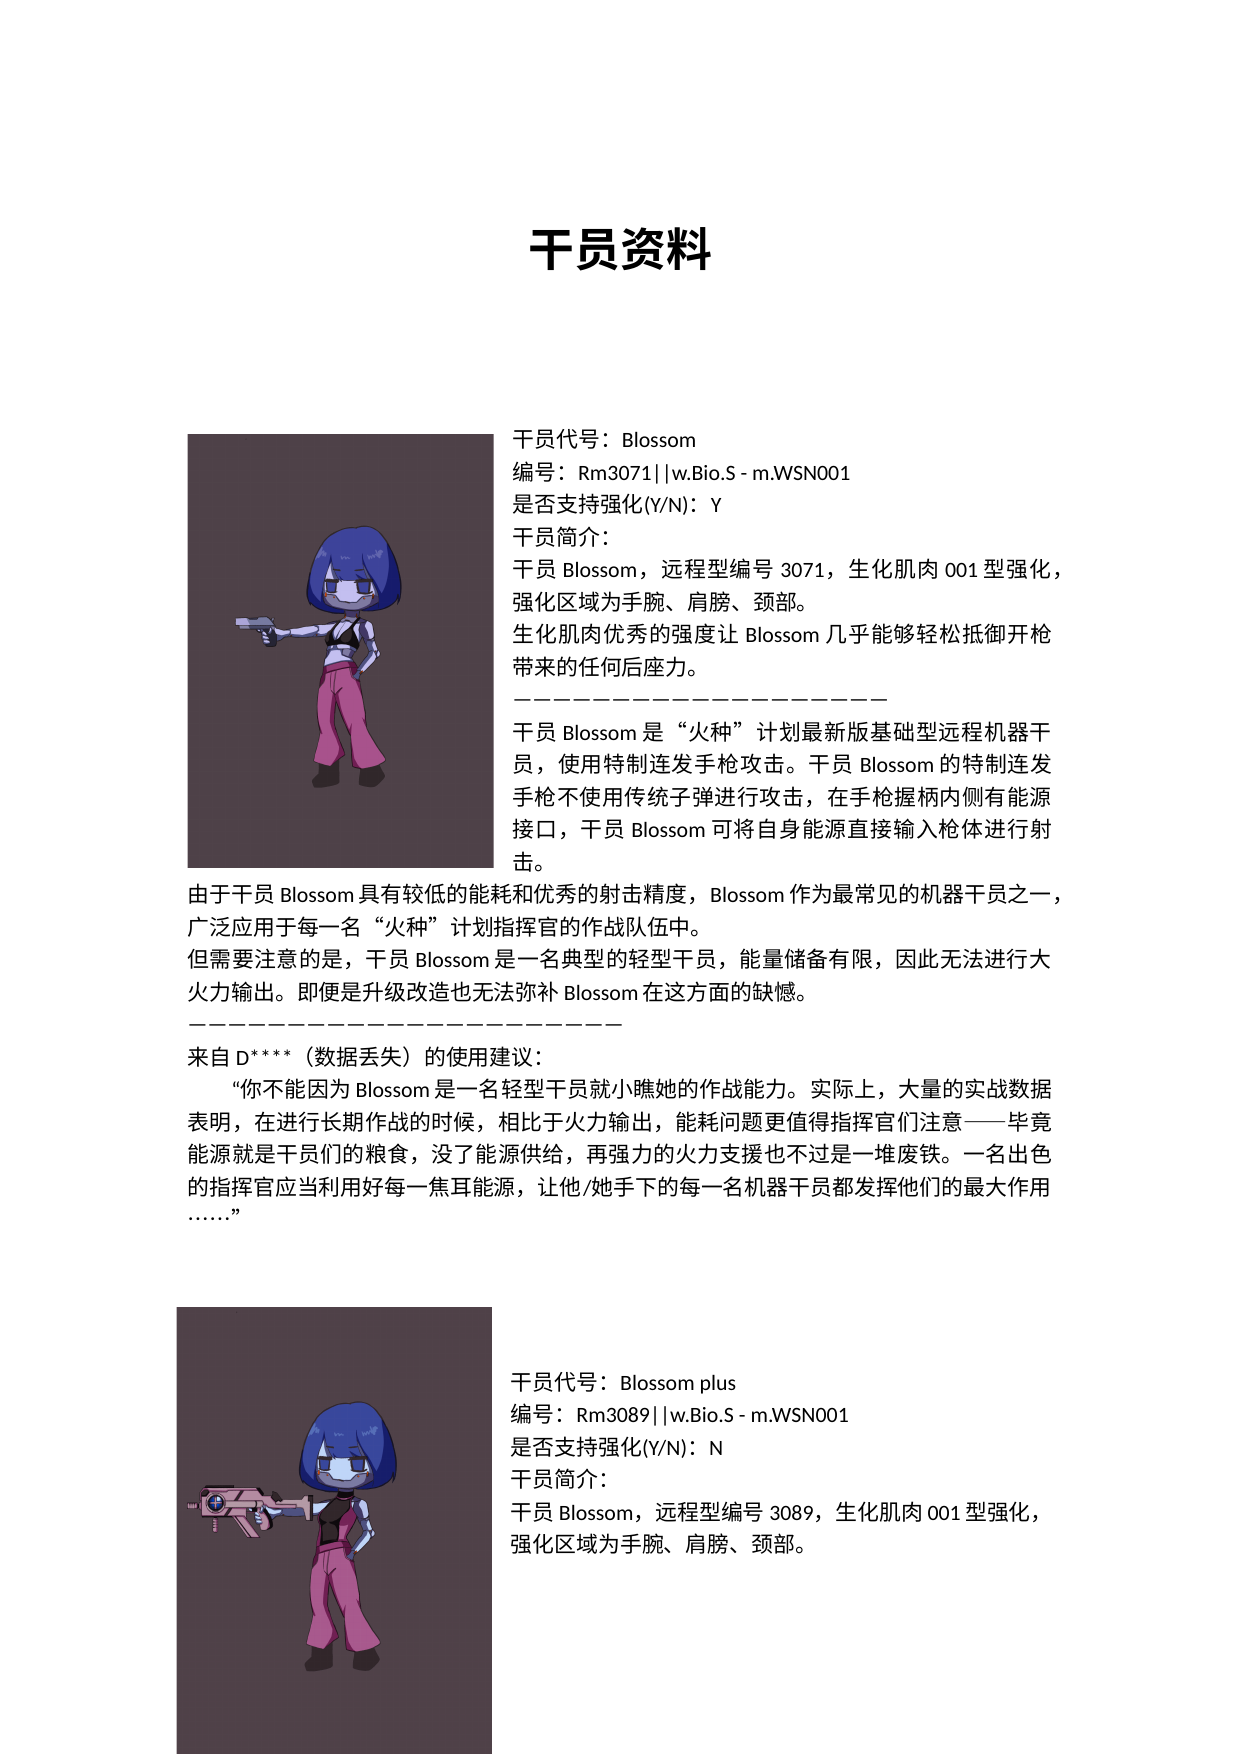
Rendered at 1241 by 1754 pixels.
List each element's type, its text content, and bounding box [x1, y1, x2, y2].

text 干员代号：Blossom [187, 422, 1053, 454]
picture [187, 434, 494, 868]
text 由于干员Blossom具有较低的能耗和优秀的射击精度，Blossom作为最常见的机器干员之一，广泛应用于每一名“火种”计划指挥官的作战队伍中。 [187, 877, 1053, 942]
text 干员简介： [494, 519, 1053, 552]
text 生化肌肉优秀的强度让Blossom几乎能够轻松抵御开枪带来的任何后座力。 [494, 617, 1053, 682]
text —————————————————————— [187, 1007, 1053, 1039]
text 干员Blossom是“火种”计划最新版基础型远程机器干员，使用特制连发手枪攻击。干员Blossom的特制连发手枪不使用传统子弹进行攻击，在手枪握柄内侧有能源接口，干员Blossom可将自身能源直接输入枪体进行射击。 [187, 714, 1053, 877]
text 编号：Rm3071||w.Bio.S - m.WSN001 [494, 454, 1053, 487]
picture [176, 1307, 492, 1754]
text 干员Blossom，远程型编号3071，生化肌肉001型强化，强化区域为手腕、肩膀、颈部。 [494, 552, 1053, 617]
text 是否支持强化(Y/N)：N [492, 1429, 1053, 1462]
text 来自D****（数据丢失）的使用建议： [187, 1039, 1053, 1072]
subtitle 干员资料 [187, 197, 1053, 295]
text 干员Blossom，远程型编号3089，生化肌肉001型强化，强化区域为手腕、肩膀、颈部。 [492, 1494, 1053, 1559]
text ——————————————————— [494, 682, 1053, 714]
text “你不能因为Blossom是一名轻型干员就小瞧她的作战能力。实际上，大量的实战数据表明，在进行长期作战的时候，相比于火力输出，能耗问题更值得指挥官们注意——毕竟，能源就是干员们的粮食，没了能源供给，再强力的火力支援也不过是一堆废铁。一名出色的指挥官应当利用好每一焦耳能源，让他/她手下的每一名机器干员都发挥他们的最大作用……” [187, 1072, 1053, 1234]
text 干员简介： [492, 1462, 1053, 1494]
text 干员代号：Blossom plus [492, 1364, 1053, 1397]
text 但需要注意的是，干员Blossom是一名典型的轻型干员，能量储备有限，因此无法进行大火力输出。即便是升级改造也无法弥补Blossom在这方面的缺憾。 [187, 942, 1053, 1007]
text 编号：Rm3089||w.Bio.S - m.WSN001 [492, 1397, 1053, 1429]
text 是否支持强化(Y/N)：Y [494, 487, 1053, 519]
